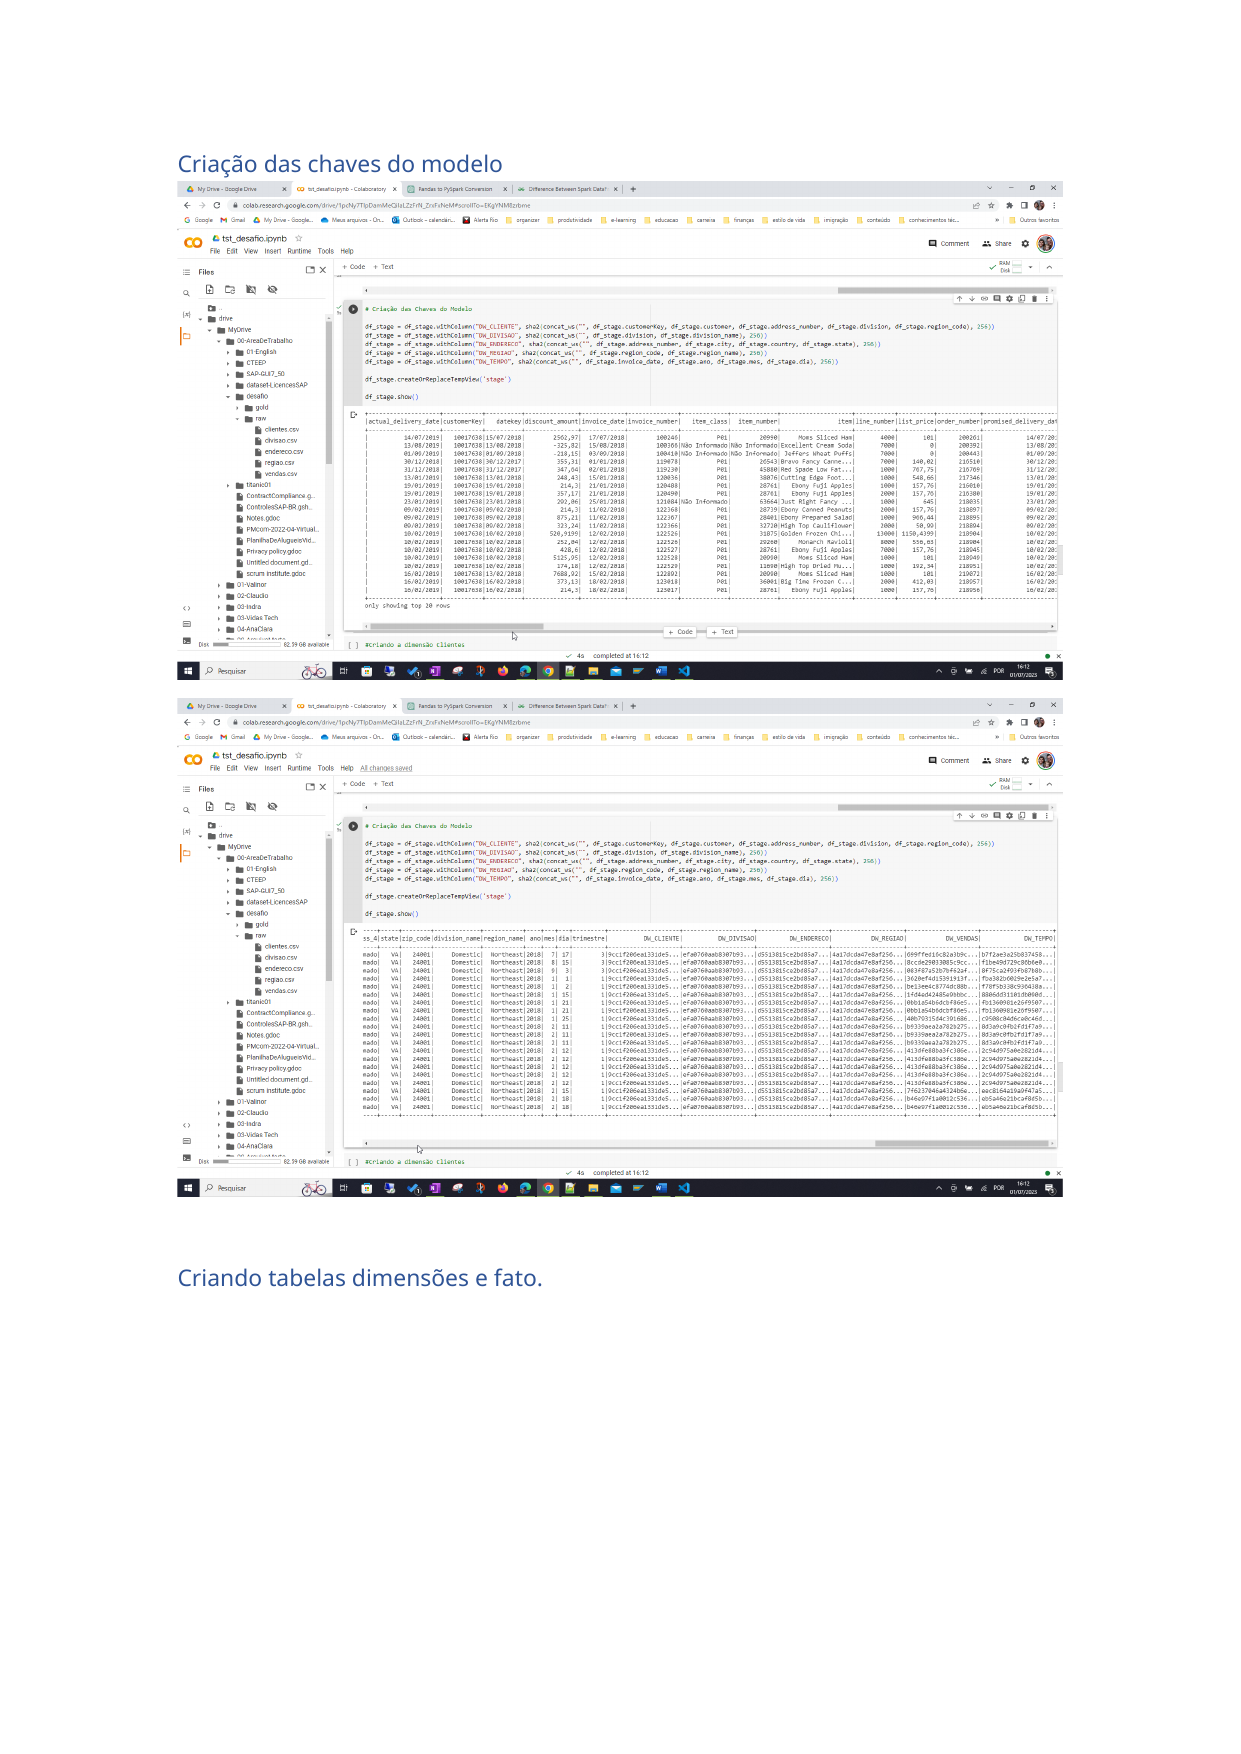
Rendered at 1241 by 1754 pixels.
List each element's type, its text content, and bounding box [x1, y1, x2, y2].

subtitle Criação das chaves do modelo [177, 148, 1063, 179]
subtitle Criando tabelas dimensões e fato. [177, 1262, 1063, 1294]
picture [177, 698, 1063, 1197]
picture [177, 181, 1063, 680]
